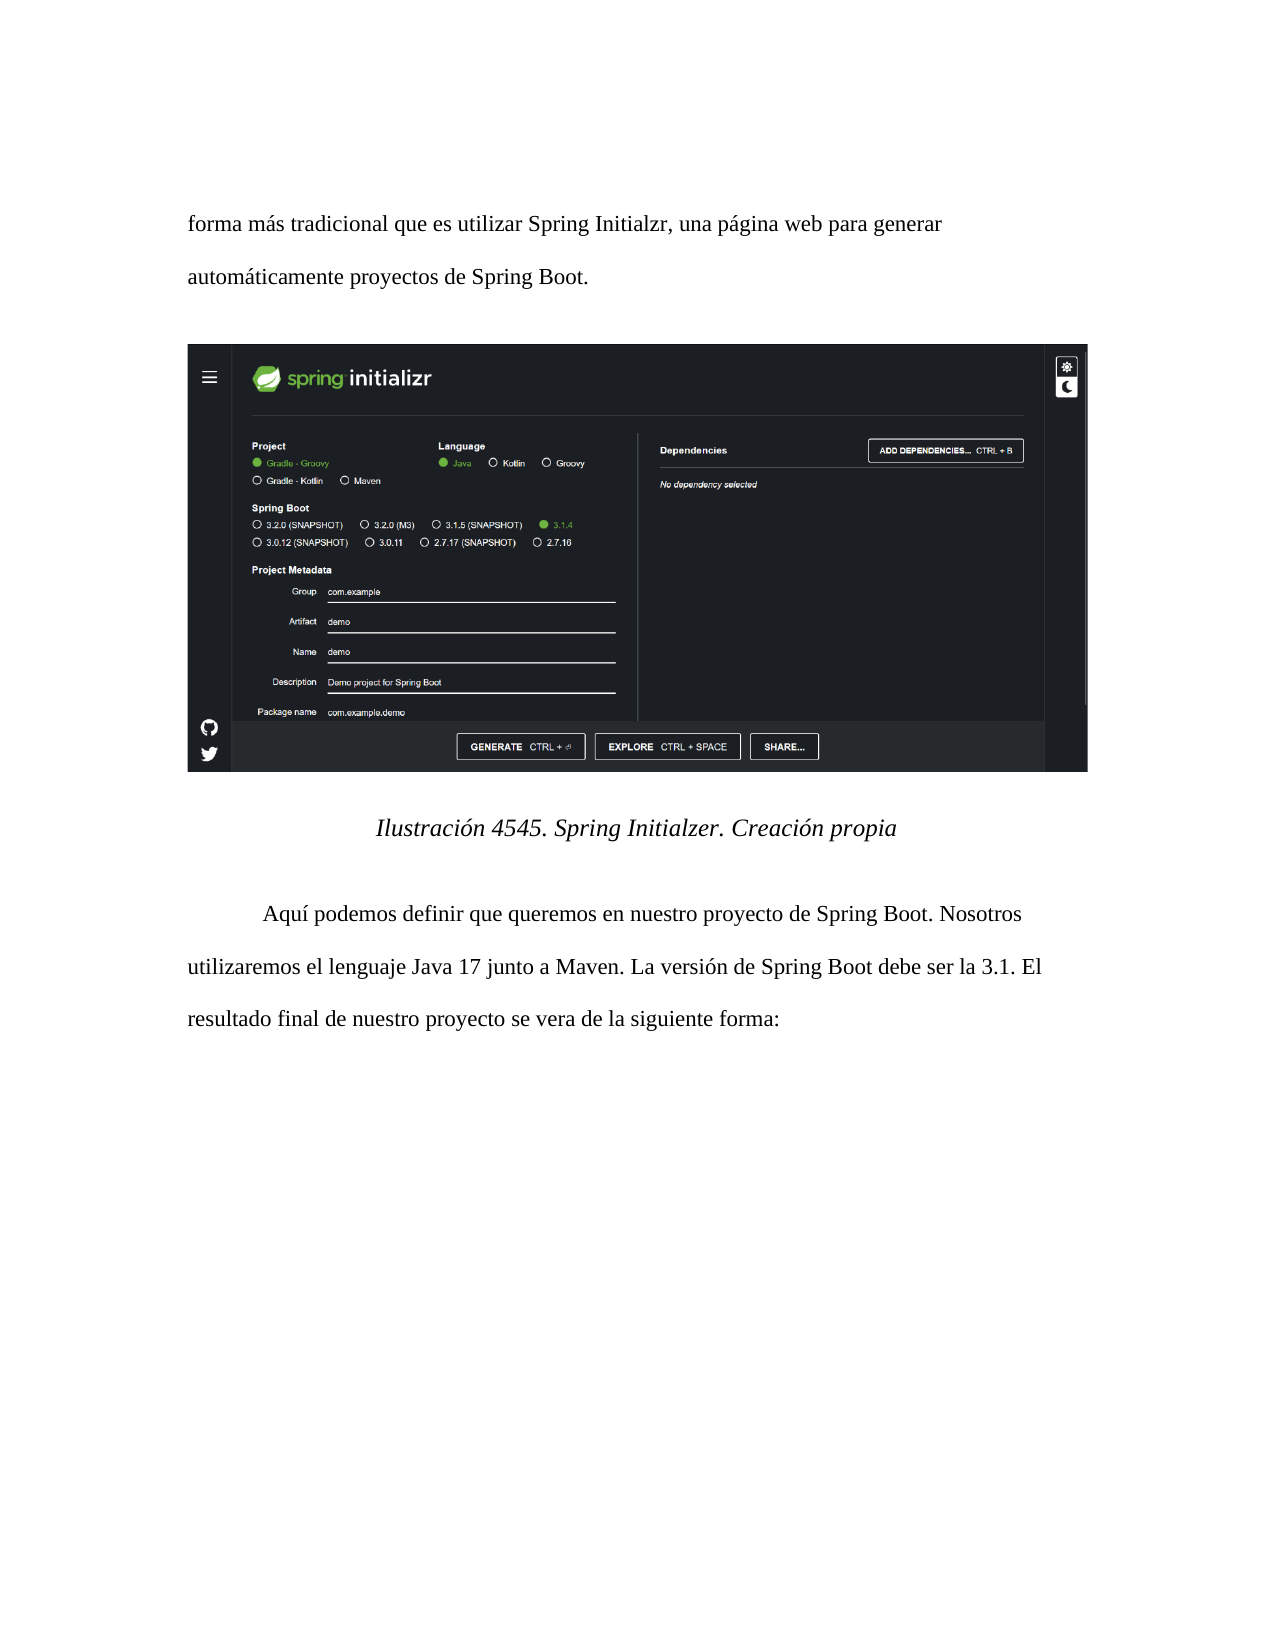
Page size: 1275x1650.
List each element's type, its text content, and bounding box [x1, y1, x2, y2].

picture [187, 344, 1088, 772]
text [187, 210, 1087, 289]
text Aquí podemos definir que queremos en nuestro proyecto de Spring Boot. Nosotros utilizaremos el lenguaje Java 17 junto a Maven. La versión de Spring Boot debe ser la 3.1. El resultado final de nuestro proyecto se vera de la siguiente forma: [187, 900, 1087, 1032]
text Ilustración 4545. Spring Initialzer. Creación propia [187, 813, 1087, 842]
